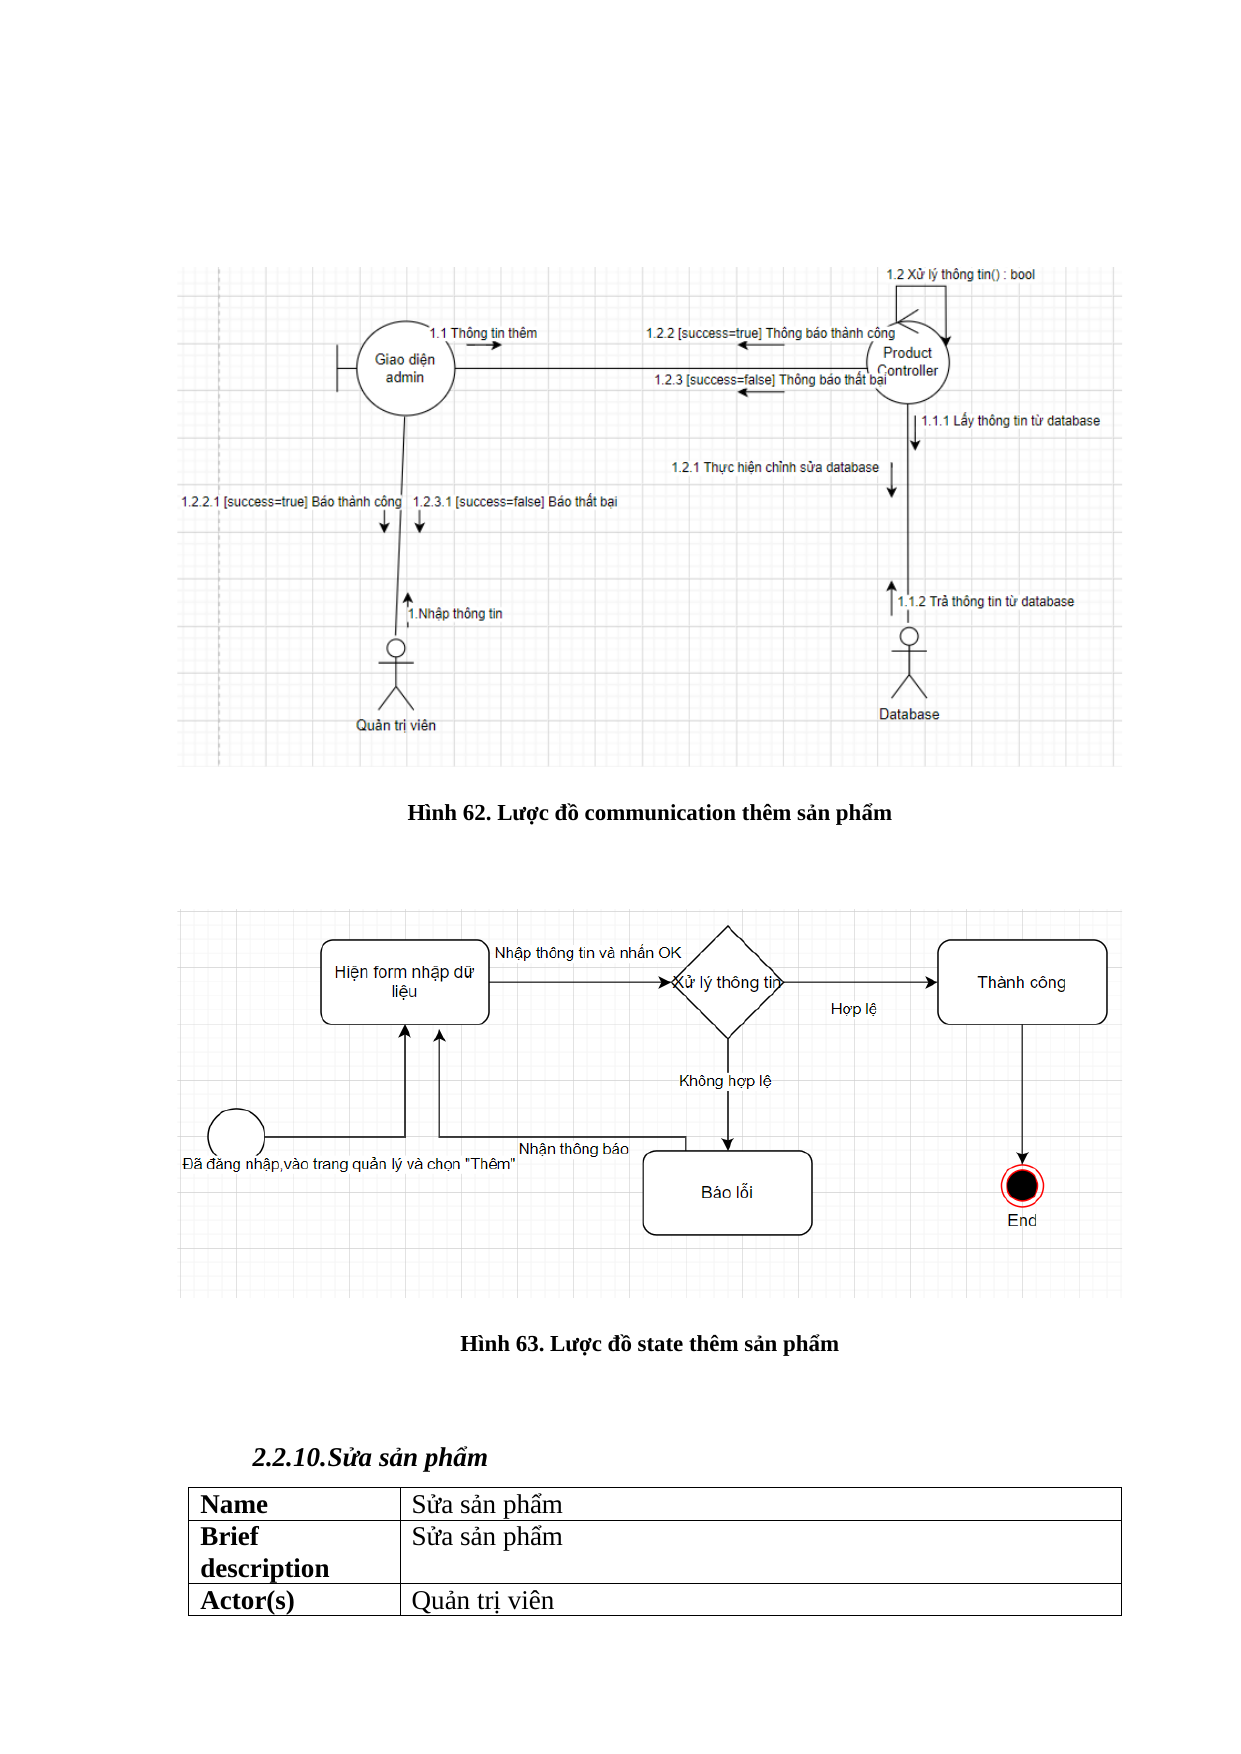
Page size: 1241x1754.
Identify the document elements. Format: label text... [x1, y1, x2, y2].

table_cell Brief description [189, 1521, 400, 1583]
table_cell Actor(s) [189, 1584, 400, 1615]
table_header Sửa sản phẩm [401, 1488, 1121, 1519]
subtitle Sửa sản phẩm [252, 1441, 1122, 1472]
table_cell Quản trị viên [401, 1584, 1121, 1615]
picture [177, 909, 1123, 1298]
table_cell Sửa sản phẩm [401, 1521, 1121, 1583]
table_header Name [189, 1488, 400, 1519]
text Hình 62. Lược đồ communication thêm sản phẩm [177, 799, 1122, 825]
text Hình 63. Lược đồ state thêm sản phẩm [177, 1330, 1122, 1356]
picture [177, 267, 1123, 767]
